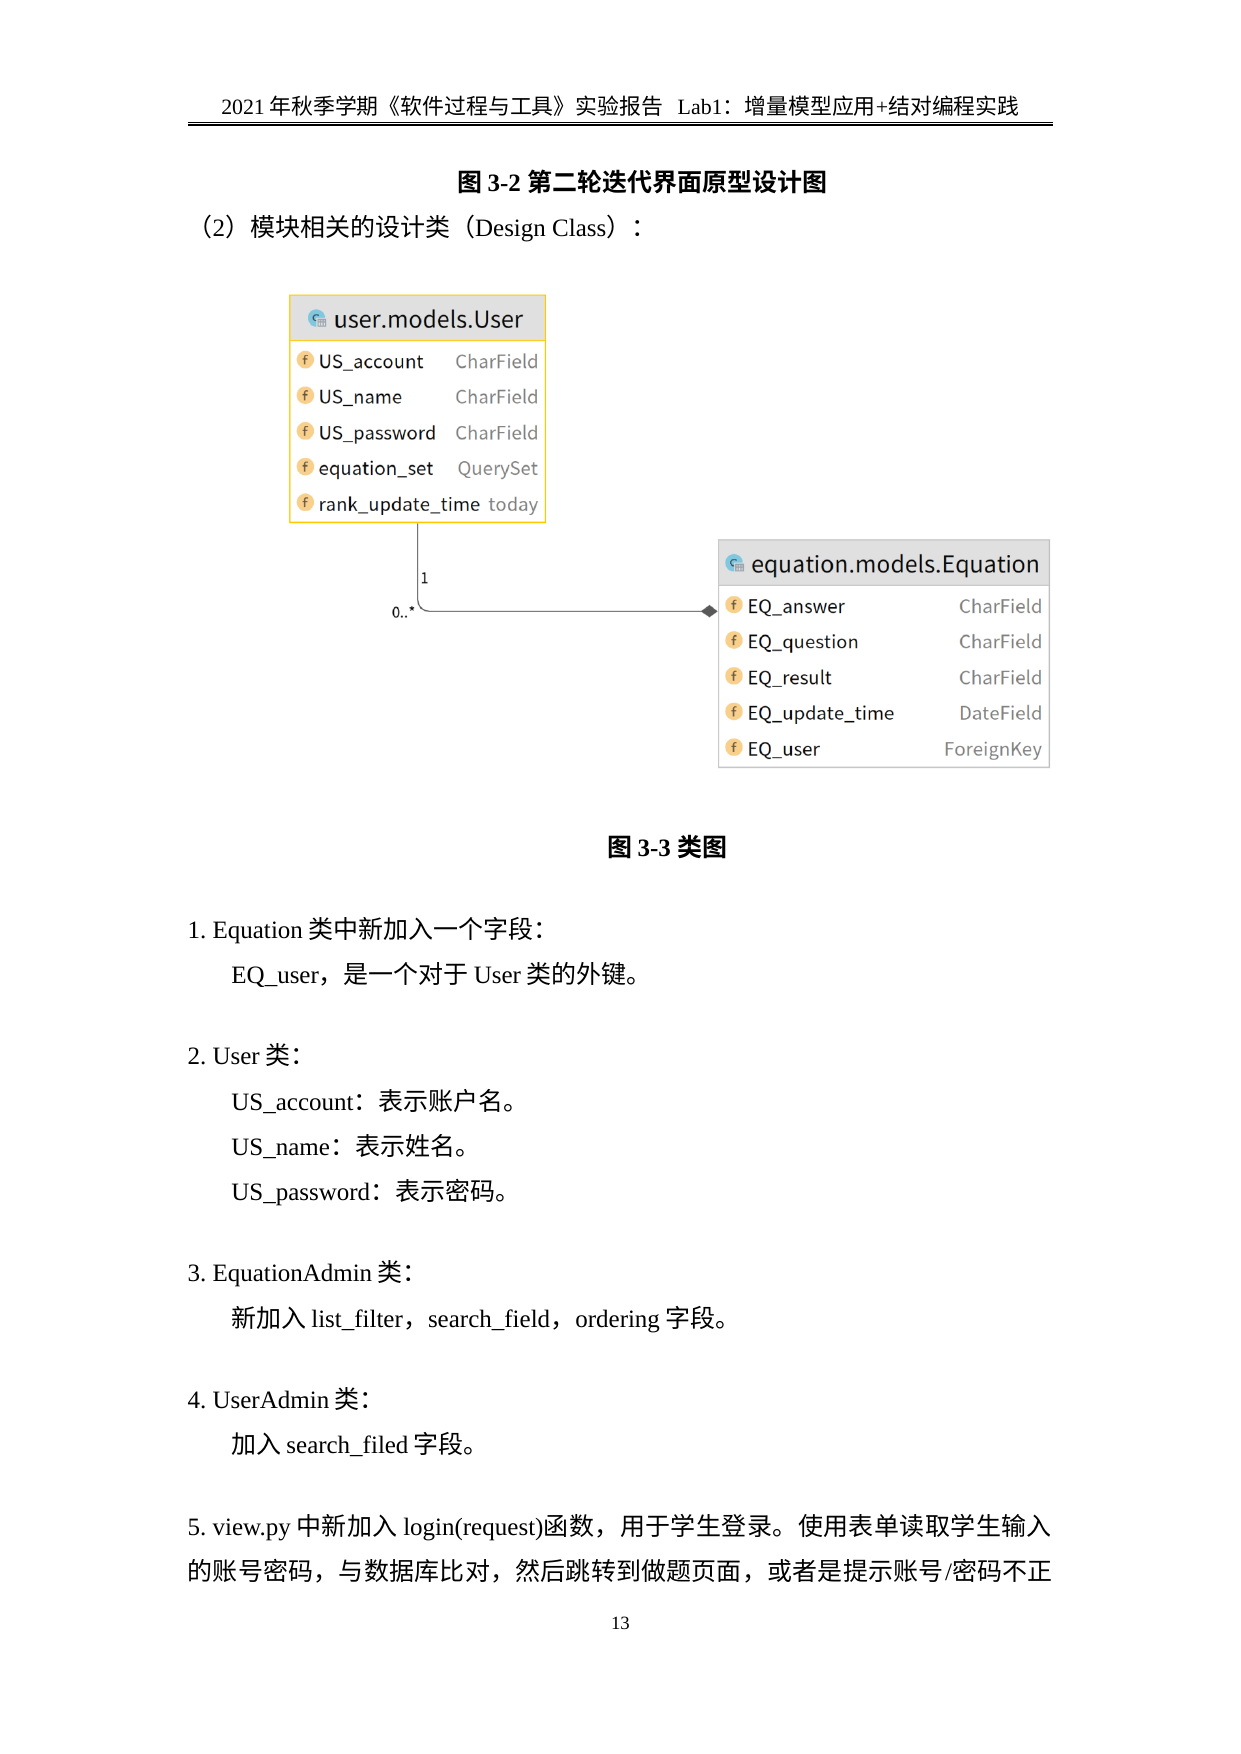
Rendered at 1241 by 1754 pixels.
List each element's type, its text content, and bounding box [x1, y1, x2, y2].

list 新加入list_filter，search_field，ordering字段。 [231, 1298, 1053, 1334]
text （2）模块相关的设计类（Design Class）： [187, 207, 1053, 243]
list EQ_user，是一个对于User类的外键。 [187, 954, 1053, 991]
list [187, 1506, 1053, 1588]
list 图3-2 第二轮迭代界面原型设计图 [187, 162, 1053, 198]
list 加入search_filed字段。 [187, 1425, 1053, 1461]
text 图3-3 类图 [187, 828, 1053, 864]
text US_name：表示姓名。 [187, 1126, 1053, 1163]
list User类： [187, 1036, 1053, 1072]
text US_password：表示密码。 [187, 1172, 1053, 1208]
picture [237, 252, 1102, 822]
text US_account：表示账户名。 [187, 1081, 1053, 1117]
list Equation类中新加入一个字段： [187, 909, 1053, 945]
list EquationAdmin类： [187, 1253, 1053, 1289]
list UserAdmin类： [187, 1379, 1053, 1416]
